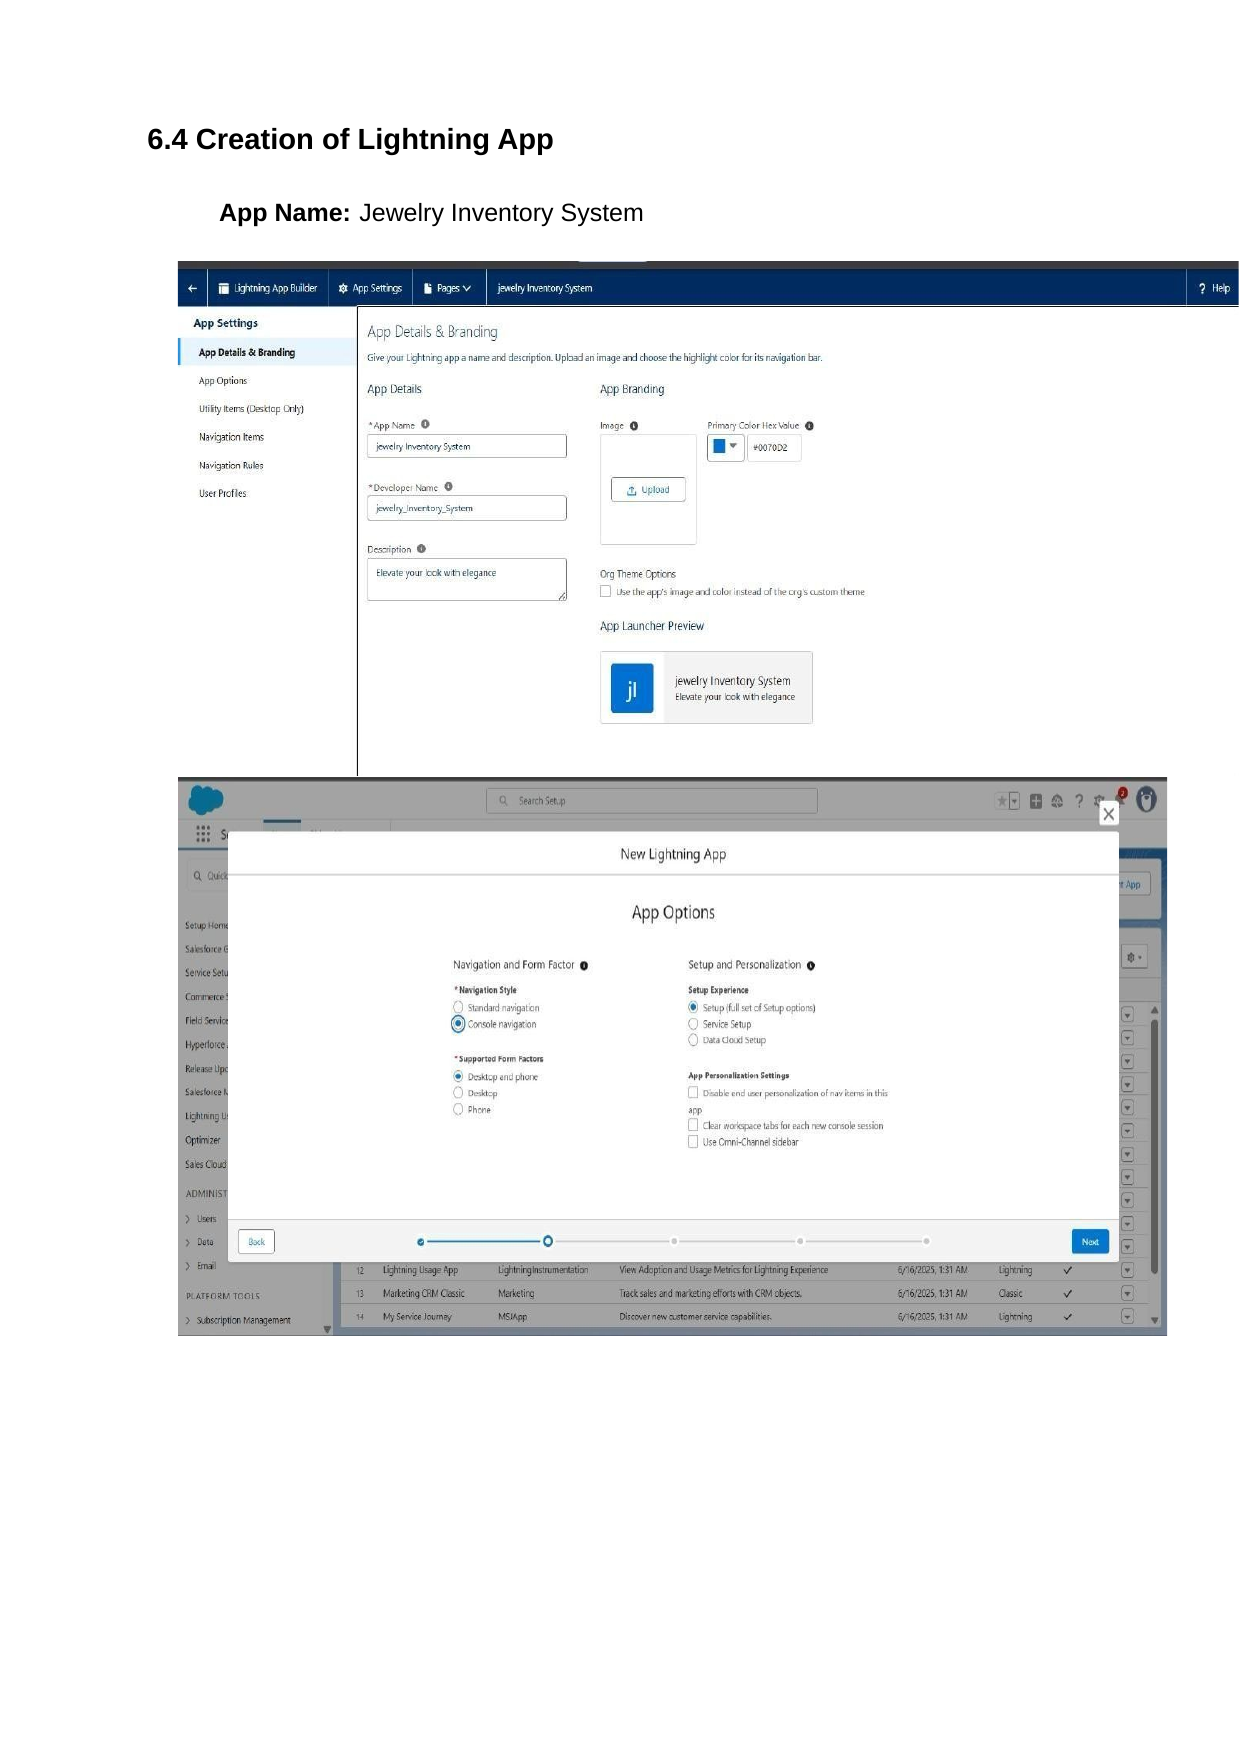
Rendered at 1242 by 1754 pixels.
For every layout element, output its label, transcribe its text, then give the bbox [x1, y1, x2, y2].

subtitle 6.4 Creation of Lightning App [147, 122, 1242, 155]
picture [178, 777, 1168, 1336]
text App Name: Jewelry Inventory System [147, 198, 1242, 226]
picture [177, 261, 1239, 776]
